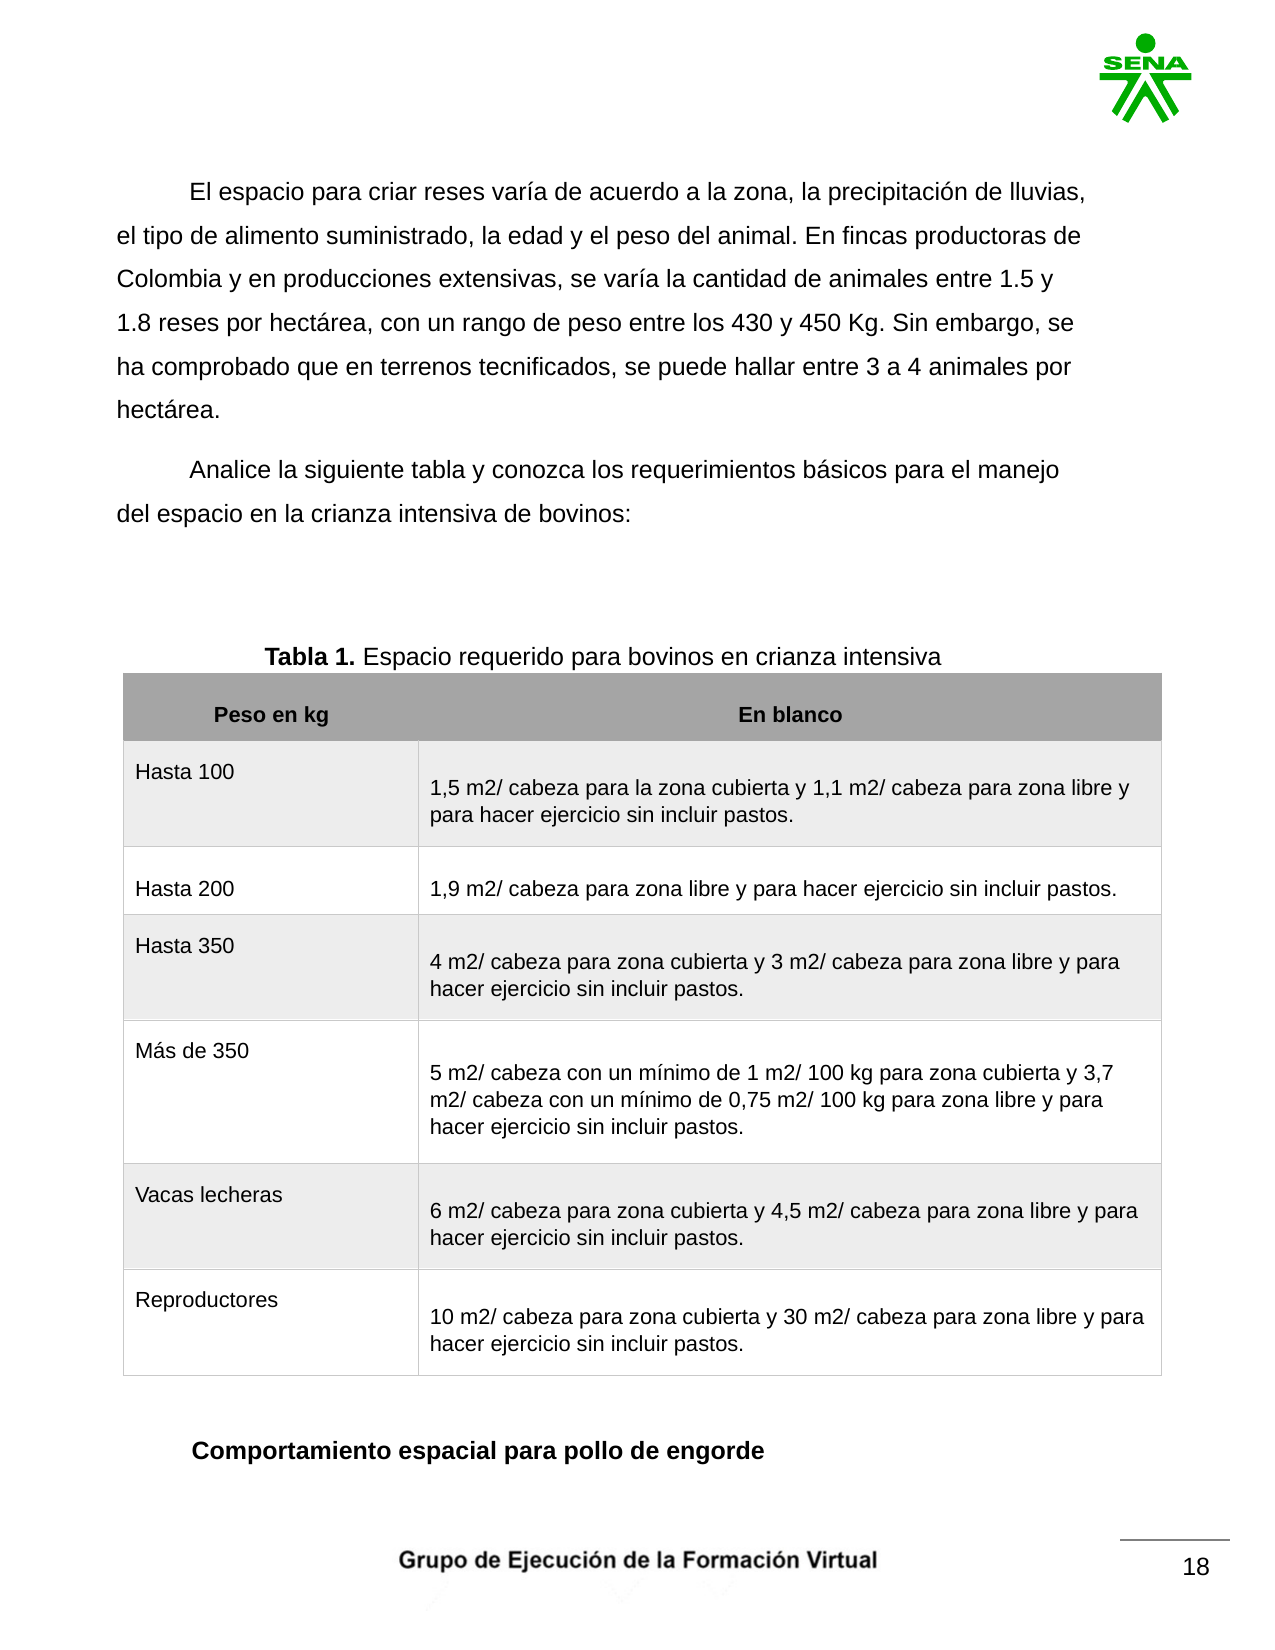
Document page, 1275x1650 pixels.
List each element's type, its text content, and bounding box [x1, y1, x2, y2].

table_cell Reproductores [124, 1270, 418, 1374]
table_cell 4 m2/ cabeza para zona cubierta y 3 m2/ cabeza para zona libre y para hacer ejercicio sin incluir pastos. [419, 915, 1161, 1019]
text El espacio para criar reses varía de acuerdo a la zona, la precipitación de lluvias, el tipo de alimento suministrado, la edad y el peso del animal. En fincas productoras de Colombia y en producciones extensivas, se varía la cantidad de animales entre 1.5 y 1.8 reses por hectárea, con un rango de peso entre los 430 y 450 Kg. Sin embargo, se ha comprobado que en terrenos tecnificados, se puede hallar entre 3 a 4 animales por hectárea. [116, 177, 1090, 424]
table_cell 1,5 m2/ cabeza para la zona cubierta y 1,1 m2/ cabeza para zona libre y para hacer ejercicio sin incluir pastos. [419, 741, 1161, 846]
table_cell 1,9 m2/ cabeza para zona libre y para hacer ejercicio sin incluir pastos. [419, 847, 1161, 914]
table_cell 6 m2/ cabeza para zona cubierta y 4,5 m2/ cabeza para zona libre y para hacer ejercicio sin incluir pastos. [419, 1164, 1161, 1268]
table_cell 5 m2/ cabeza con un mínimo de 1 m2/ 100 kg para zona cubierta y 3,7 m2/ cabeza con un mínimo de 0,75 m2/ 100 kg para zona libre y para hacer ejercicio sin incluir pastos. [419, 1021, 1161, 1163]
table_cell Vacas lecheras [124, 1164, 418, 1268]
table_cell Hasta 200 [124, 847, 418, 914]
picture [0, 1499, 1275, 1611]
text Comportamiento espacial para pollo de engorde [191, 1436, 1167, 1464]
table_cell Hasta 350 [124, 915, 418, 1019]
table_header En blanco [419, 674, 1161, 740]
text Analice la siguiente tabla y conozca los requerimientos básicos para el manejo del espacio en la crianza intensiva de bovinos: [116, 455, 1090, 528]
table_cell 10 m2/ cabeza para zona cubierta y 30 m2/ cabeza para zona libre y para hacer ejercicio sin incluir pastos. [419, 1270, 1161, 1374]
table_header Peso en kg [124, 674, 418, 740]
text Tabla 1. Espacio requerido para bovinos en crianza intensiva [116, 641, 1090, 670]
table_cell Hasta 100 [124, 741, 418, 846]
table_cell Más de 350 [124, 1021, 418, 1163]
